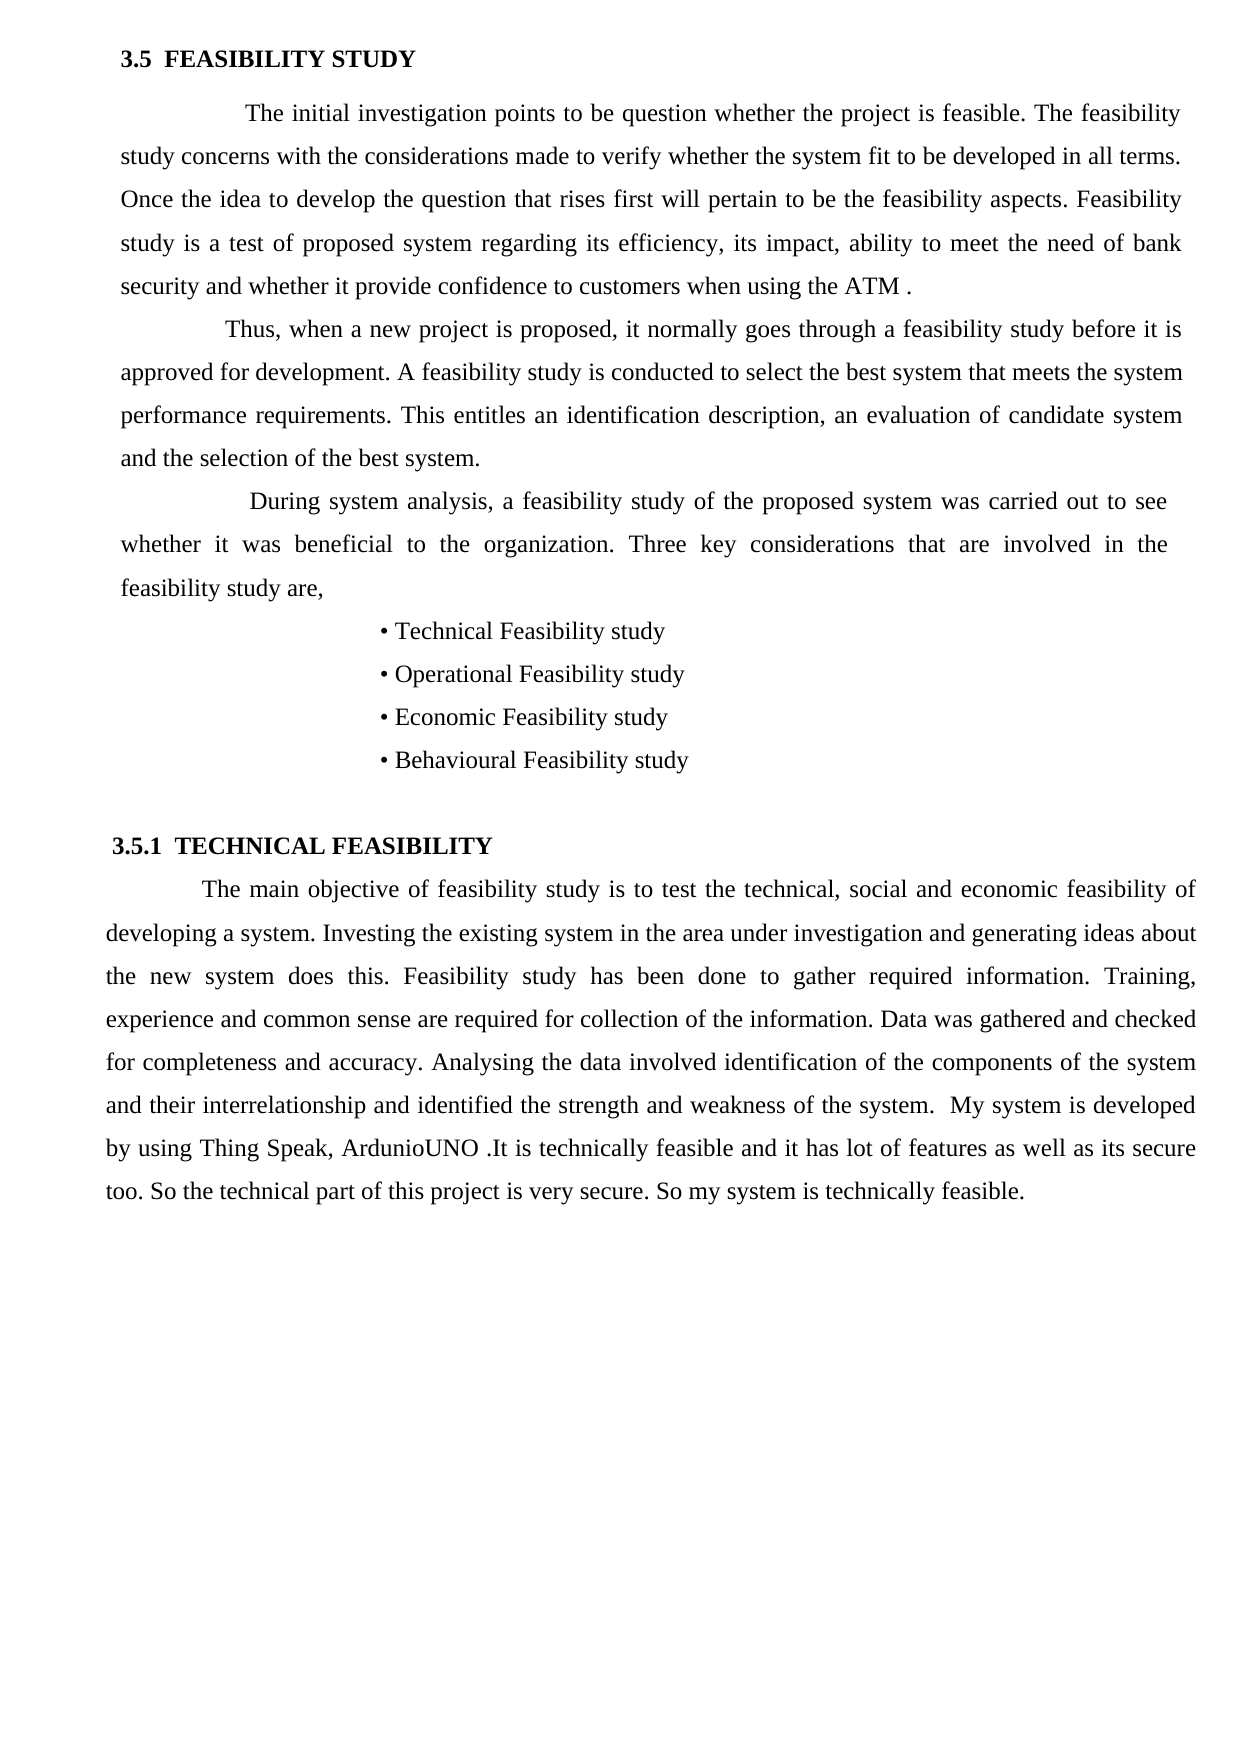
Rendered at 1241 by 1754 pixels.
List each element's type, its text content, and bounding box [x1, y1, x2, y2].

list • Behavioural Feasibility study [120, 745, 1215, 774]
list • Technical Feasibility study [120, 616, 1215, 644]
list During system analysis, a feasibility study of the proposed system was carried out to see whether it was beneficial to the organization. Three key considerations that are involved in the feasibility study are, [120, 486, 1169, 601]
list The initial investigation points to be question whether the project is feasible. The feasibility study concerns with the considerations made to verify whether the system fit to be developed in all terms. Once the idea to develop the question that rises first will pertain to be the feasibility aspects. Feasibility study is a test of proposed system regarding its efficiency, its impact, ability to meet the need of bank security and whether it provide confidence to customers when using the ATM . [120, 98, 1183, 299]
list Thus, when a new project is proposed, it normally goes through a feasibility study before it is approved for development. A feasibility study is conducted to select the best system that meets the system performance requirements. This entitles an identification description, an evaluation of candidate system and the selection of the best system. [120, 314, 1183, 472]
list The main objective of feasibility study is to test the technical, social and economic feasibility of developing a system. Investing the existing system in the area under investigation and generating ideas about the new system does this. Feasibility study has been done to gather required information. Training, experience and common sense are required for collection of the information. Data was gathered and checked for completeness and accuracy. Analysing the data involved identification of the components of the system and their interrelationship and identified the strength and weakness of the system. My system is developed by using Thing Speak, ArdunioUNO .It is technically feasible and it has lot of features as well as its secure too. So the technical part of this project is very secure. So my system is technically feasible. [106, 874, 1198, 1205]
list • Operational Feasibility study [120, 659, 1215, 688]
text 3.5 FEASIBILITY STUDY [120, 44, 1137, 73]
list 3.5.1 TECHNICAL FEASIBILITY [106, 831, 1198, 860]
list • Economic Feasibility study [120, 702, 1215, 731]
